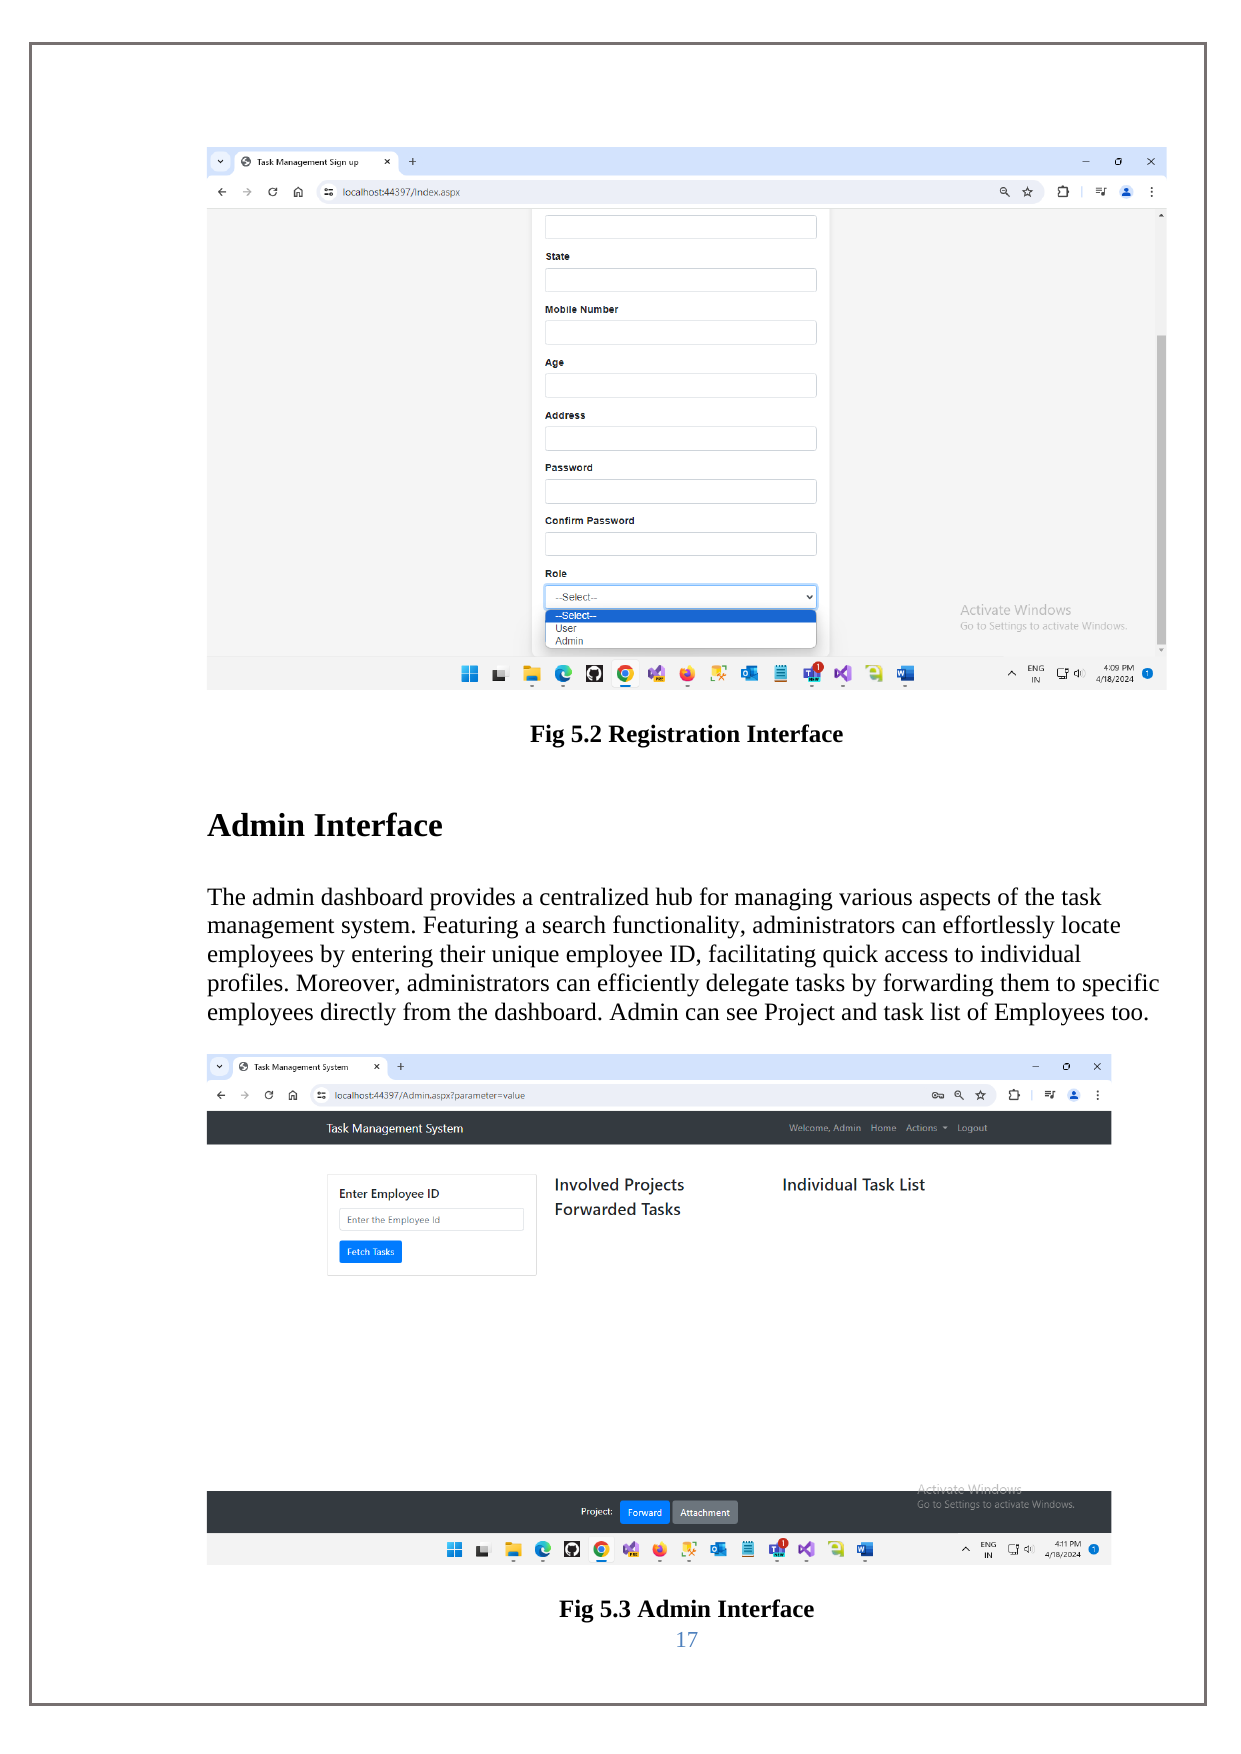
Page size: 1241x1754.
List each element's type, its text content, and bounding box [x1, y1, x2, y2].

subtitle The admin dashboard provides a centralized hub for managing various aspects of the task management system. Featuring a search functionality, administrators can effortlessly locate employees by entering their unique employee ID, facilitating quick access to individual profiles. Moreover, administrators can efficiently delegate tasks by forwarding them to specific employees directly from the dashboard. Admin can see Project and task list of Employees too. [207, 882, 1166, 1025]
subtitle Admin Interface [207, 805, 1166, 843]
picture [206, 147, 1167, 690]
subtitle Fig 5.2 Registration Interface [207, 719, 1166, 747]
picture [206, 1054, 1112, 1565]
subtitle Fig 5.3 Admin Interface [207, 1594, 1166, 1622]
